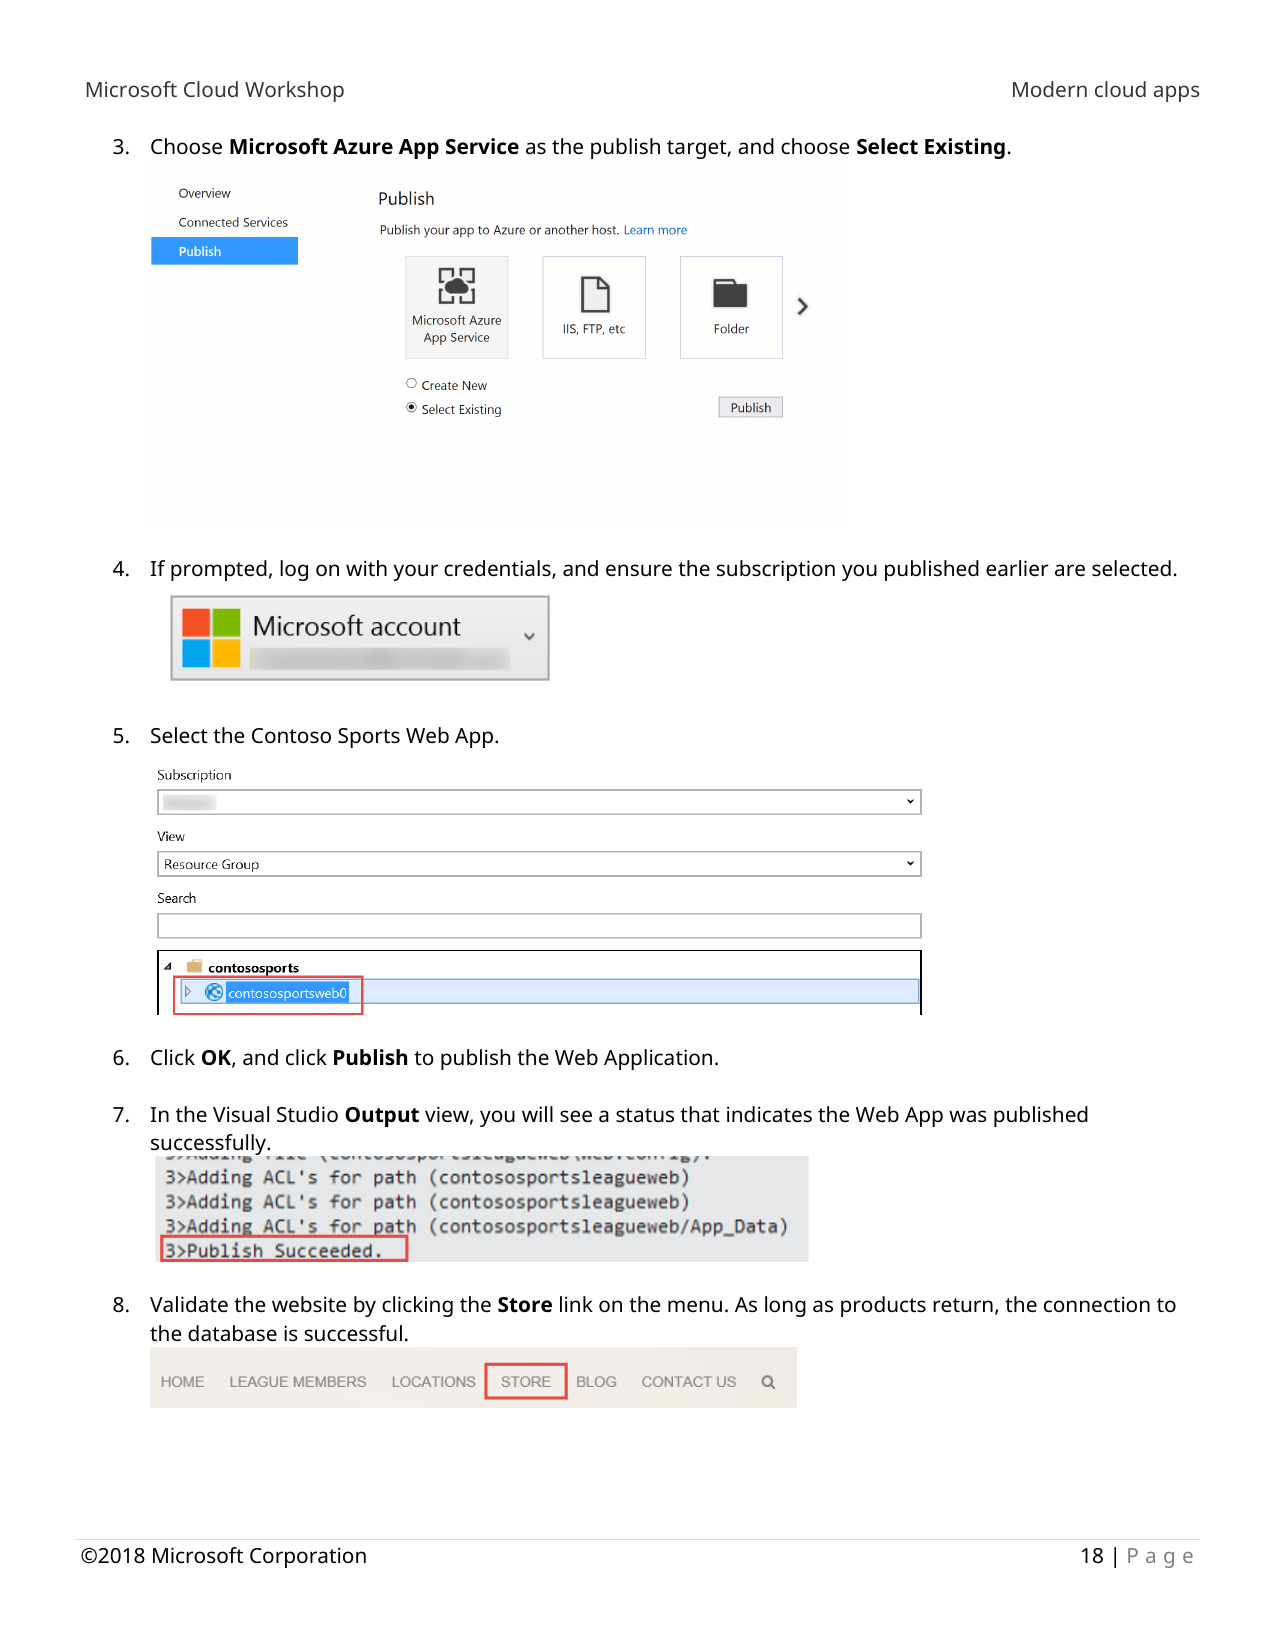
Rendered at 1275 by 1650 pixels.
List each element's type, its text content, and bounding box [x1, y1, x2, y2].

list In the Visual Studio Output view, you will see a status that indicates the Web App was published successfully. [112, 1100, 1200, 1157]
list If prompted, log on with your credentials, and ensure the subscription you published earlier are selected. [112, 554, 1200, 583]
picture [155, 1156, 809, 1262]
picture [150, 749, 923, 1015]
list Select the Contoso Sports Web App. [112, 721, 1200, 749]
picture [150, 582, 568, 693]
picture [150, 1347, 797, 1408]
list Click OK, and click Publish to publish the Web Application. [112, 1043, 1200, 1071]
list Validate the website by clicking the Store link on the menu. As long as products return, the connection to the database is successful. [112, 1290, 1200, 1347]
picture [150, 160, 845, 526]
